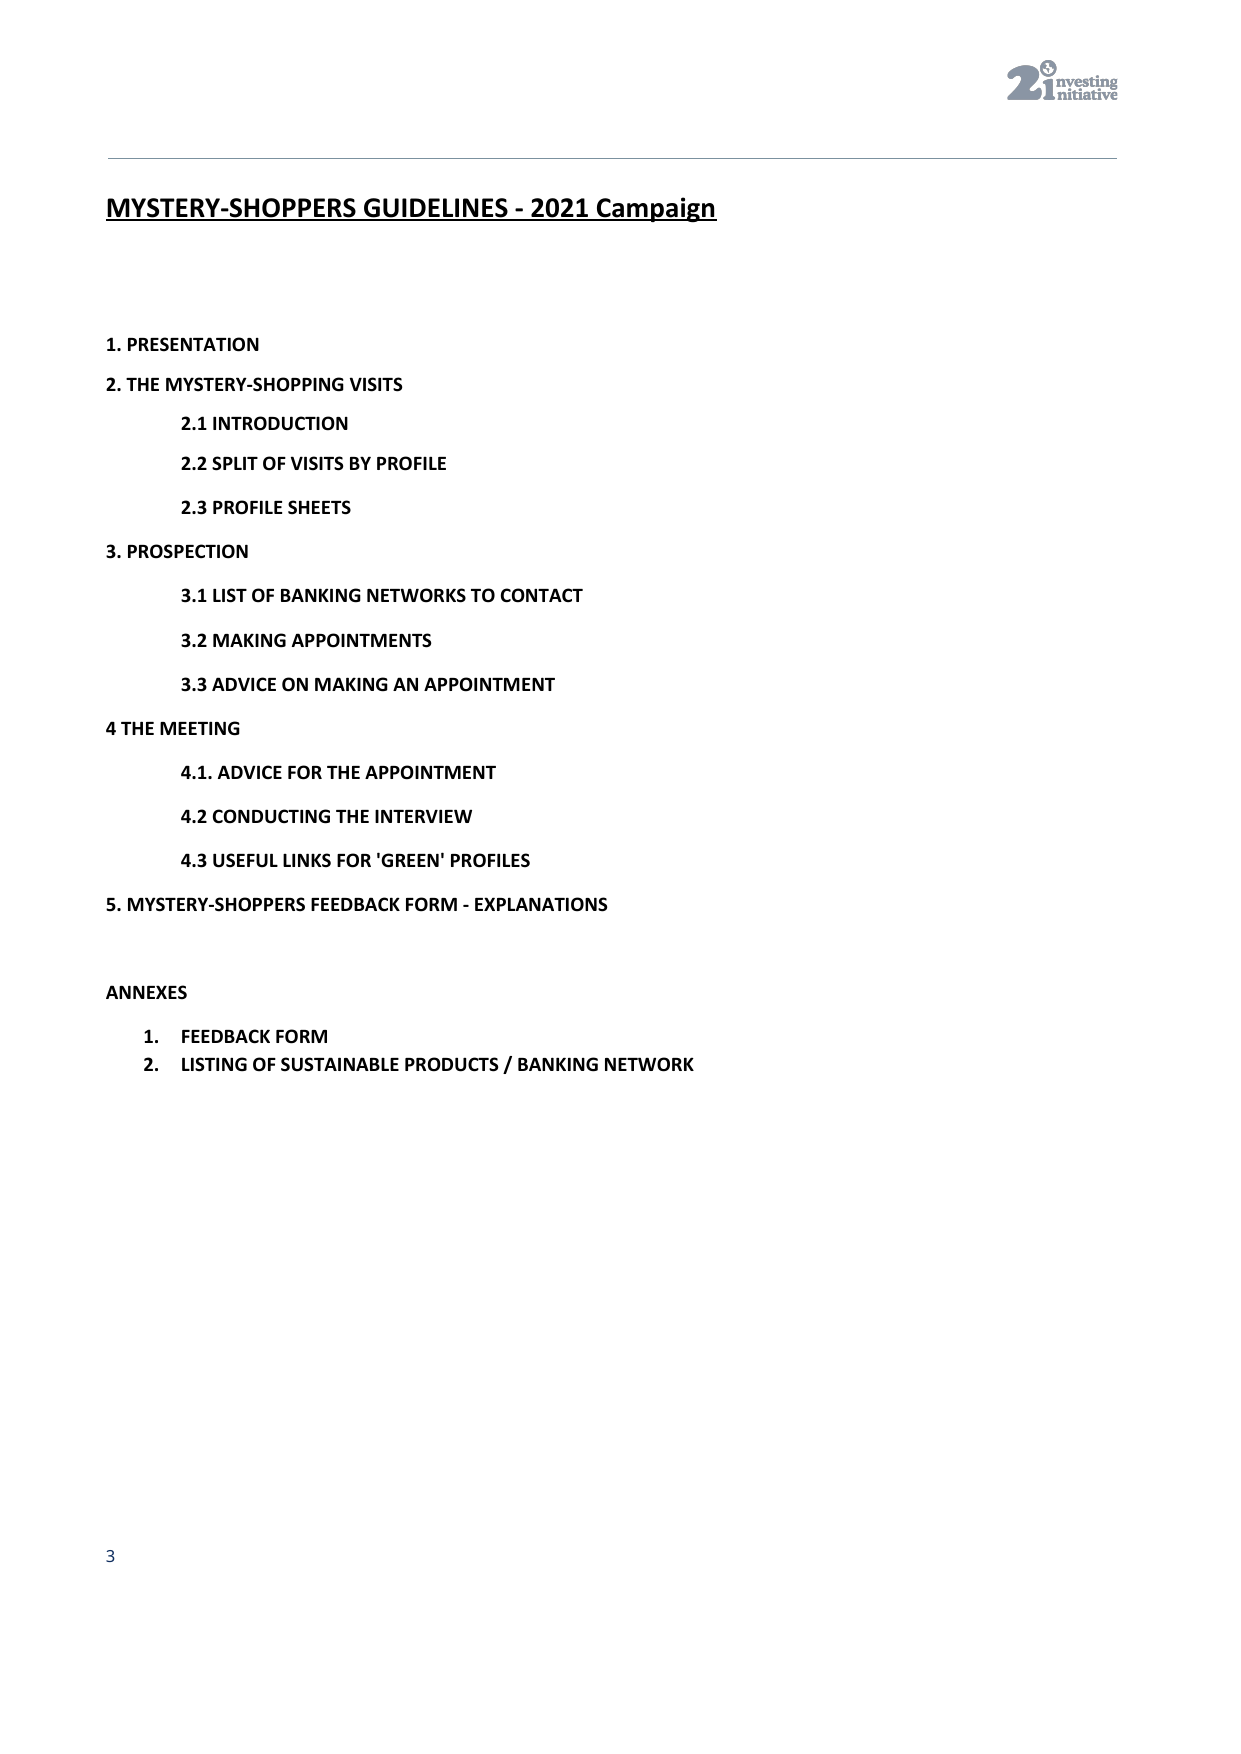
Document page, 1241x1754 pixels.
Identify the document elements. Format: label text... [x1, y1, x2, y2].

text 1. PRESENTATION [106, 331, 1124, 356]
text 4.2 CONDUCTING THE INTERVIEW [181, 803, 1124, 828]
text 2. THE MYSTERY-SHOPPING VISITS [106, 371, 1124, 396]
text 4.1. ADVICE FOR THE APPOINTMENT [106, 759, 1124, 784]
text 3.2 MAKING APPOINTMENTS [106, 627, 1124, 652]
text 2.1 INTRODUCTION [106, 411, 1124, 436]
text 2.3 PROFILE SHEETS [106, 494, 1124, 520]
list LISTING OF SUSTAINABLE PRODUCTS / BANKING NETWORK [143, 1051, 1124, 1076]
text 2.2 SPLIT OF VISITS BY PROFILE [106, 451, 1124, 476]
text 3.3 ADVICE ON MAKING AN APPOINTMENT [106, 671, 1124, 696]
text 4.3 USEFUL LINKS FOR 'GREEN' PROFILES [106, 847, 1124, 872]
text 4 THE MEETING [106, 715, 1124, 740]
text ANNEXES [106, 979, 1124, 1005]
text MYSTERY-SHOPPERS GUIDELINES - 2021 Campaign [106, 189, 1124, 225]
list FEEDBACK FORM [143, 1023, 1124, 1049]
text 5. MYSTERY-SHOPPERS FEEDBACK FORM - EXPLANATIONS [106, 891, 1124, 917]
text 3.1 LIST OF BANKING NETWORKS TO CONTACT [106, 583, 1124, 608]
text 3. PROSPECTION [106, 539, 1124, 564]
